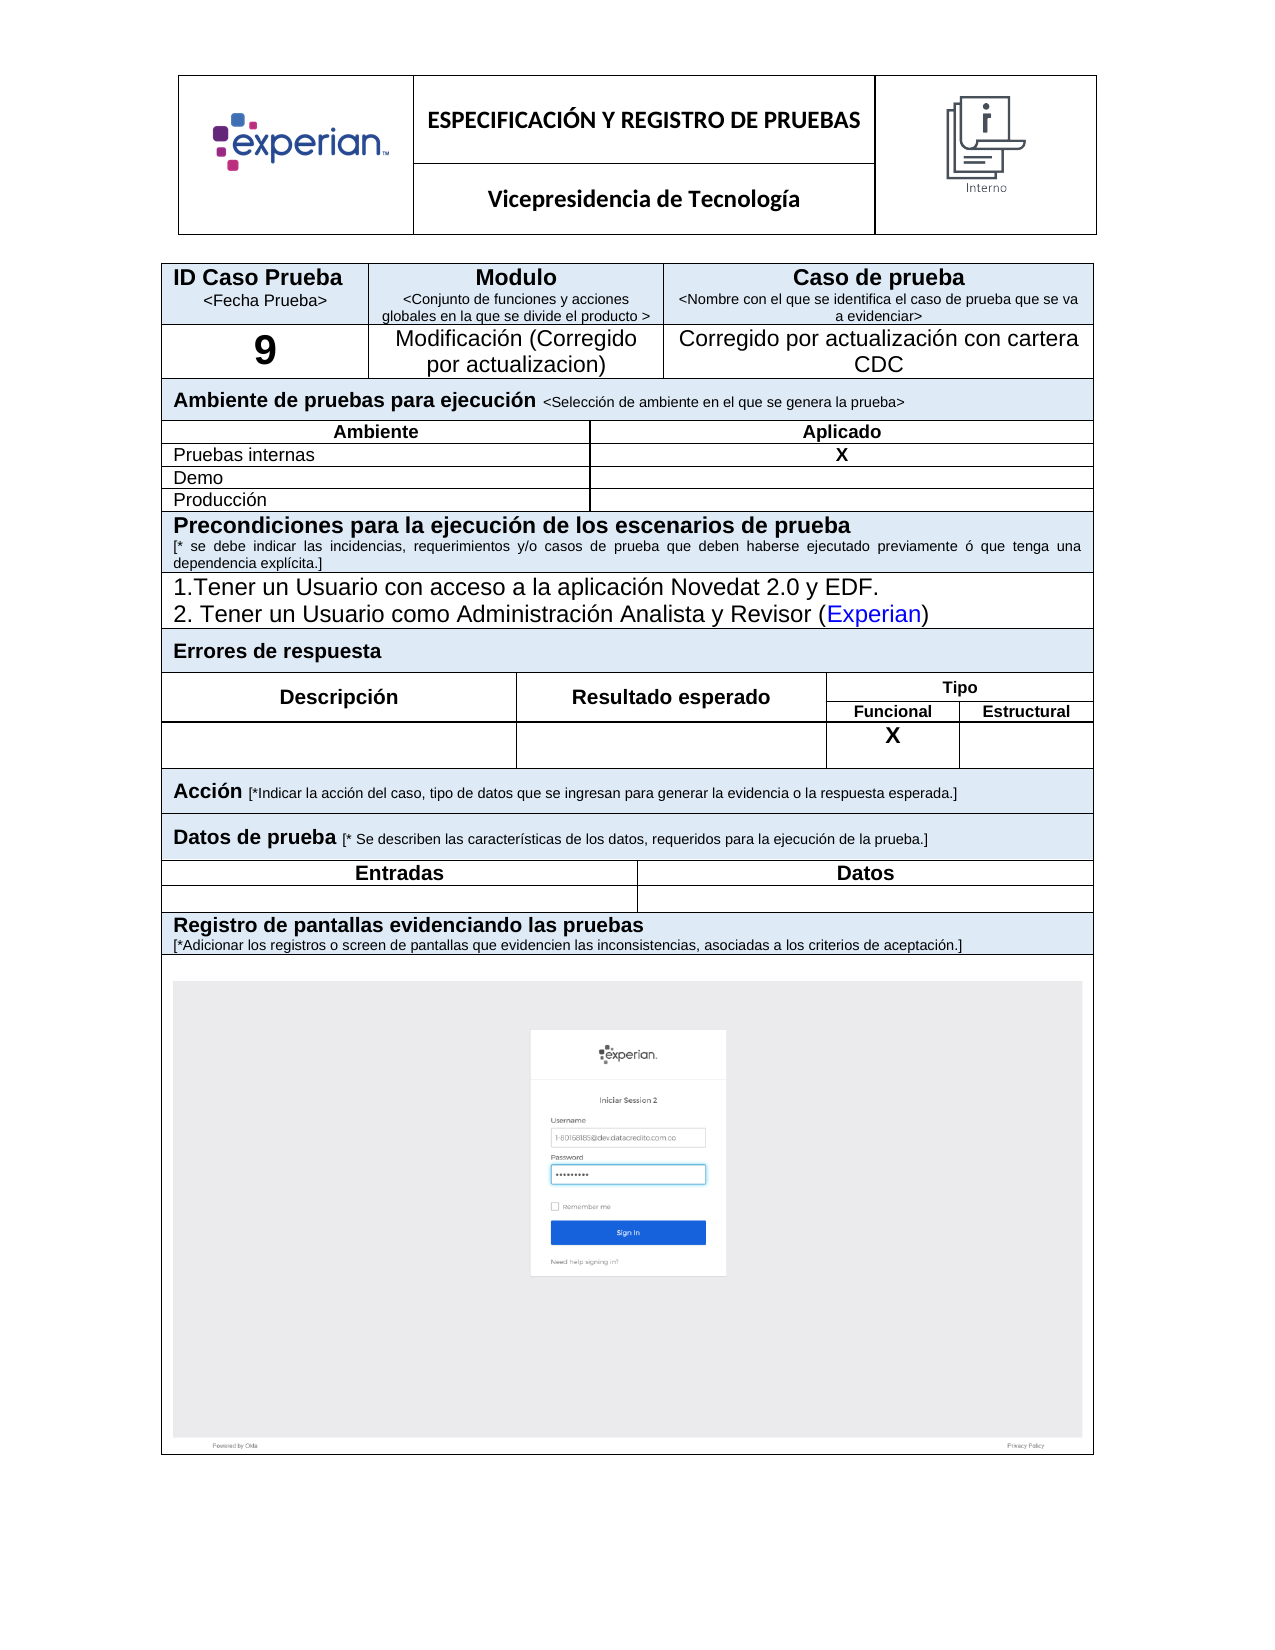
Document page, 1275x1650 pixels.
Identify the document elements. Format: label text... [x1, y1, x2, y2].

table_cell Precondiciones para la ejecución de los escenarios de prueba [* se debe indicar las incidencias, requerimientos y/o casos de prueba que deben haberse ejecutado previamente ó que tenga una dependencia explícita.] [162, 512, 1093, 572]
table_cell [162, 955, 1093, 1454]
table_cell X [827, 723, 959, 768]
table_cell Aplicado [591, 421, 1093, 443]
table_cell [591, 467, 1093, 488]
table_cell [162, 723, 516, 768]
picture [191, 91, 401, 192]
table_cell Acción [*Indicar la acción del caso, tipo de datos que se ingresan para generar la evidencia o la respuesta esperada.] [162, 769, 1093, 813]
table_cell Corregido por actualización con cartera CDC [664, 325, 1093, 378]
table_cell Descripción [162, 673, 516, 721]
table_cell 1.Tener un Usuario con acceso a la aplicación Novedat 2.0 y EDF. 2. Tener un Usuario como Administración Analista y Revisor (Experian) [162, 573, 1093, 628]
table_cell [517, 723, 826, 768]
table_cell Estructural [960, 702, 1093, 721]
table_cell Registro de pantallas evidenciando las pruebas [*Adicionar los registros o screen de pantallas que evidencien las inconsistencias, asociadas a los criterios de aceptación.] [162, 913, 1093, 954]
table_cell [960, 723, 1093, 768]
table_cell Ambiente [162, 421, 589, 443]
table_cell 9 [162, 325, 368, 378]
table_cell Errores de respuesta [162, 629, 1093, 672]
picture [173, 981, 1083, 1454]
table_cell [162, 886, 637, 912]
table_header ID Caso Prueba <Fecha Prueba> [162, 264, 368, 324]
table_cell Producción [162, 489, 589, 511]
table_header Modulo <Conjunto de funciones y acciones globales en la que se divide el producto > [369, 264, 663, 324]
table_cell Datos de prueba [* Se describen las características de los datos, requeridos para la ejecución de la prueba.] [162, 814, 1093, 859]
table_cell Tipo [827, 673, 1093, 701]
table_cell Pruebas internas [162, 444, 589, 466]
table_cell Entradas [162, 861, 637, 884]
picture [946, 91, 1026, 193]
table_cell Datos [638, 861, 1093, 884]
table_cell Resultado esperado [517, 673, 826, 721]
table_cell Modificación (Corregido por actualizacion) [369, 325, 663, 378]
table_cell X [591, 444, 1093, 466]
table_cell Funcional [827, 702, 959, 721]
table_cell Ambiente de pruebas para ejecución <Selección de ambiente en el que se genera la prueba> [162, 379, 1093, 420]
table_cell [591, 489, 1093, 511]
table_cell [638, 886, 1093, 912]
table_header Caso de prueba <Nombre con el que se identifica el caso de prueba que se va a evidenciar> [664, 264, 1093, 324]
table_cell Demo [162, 467, 589, 488]
